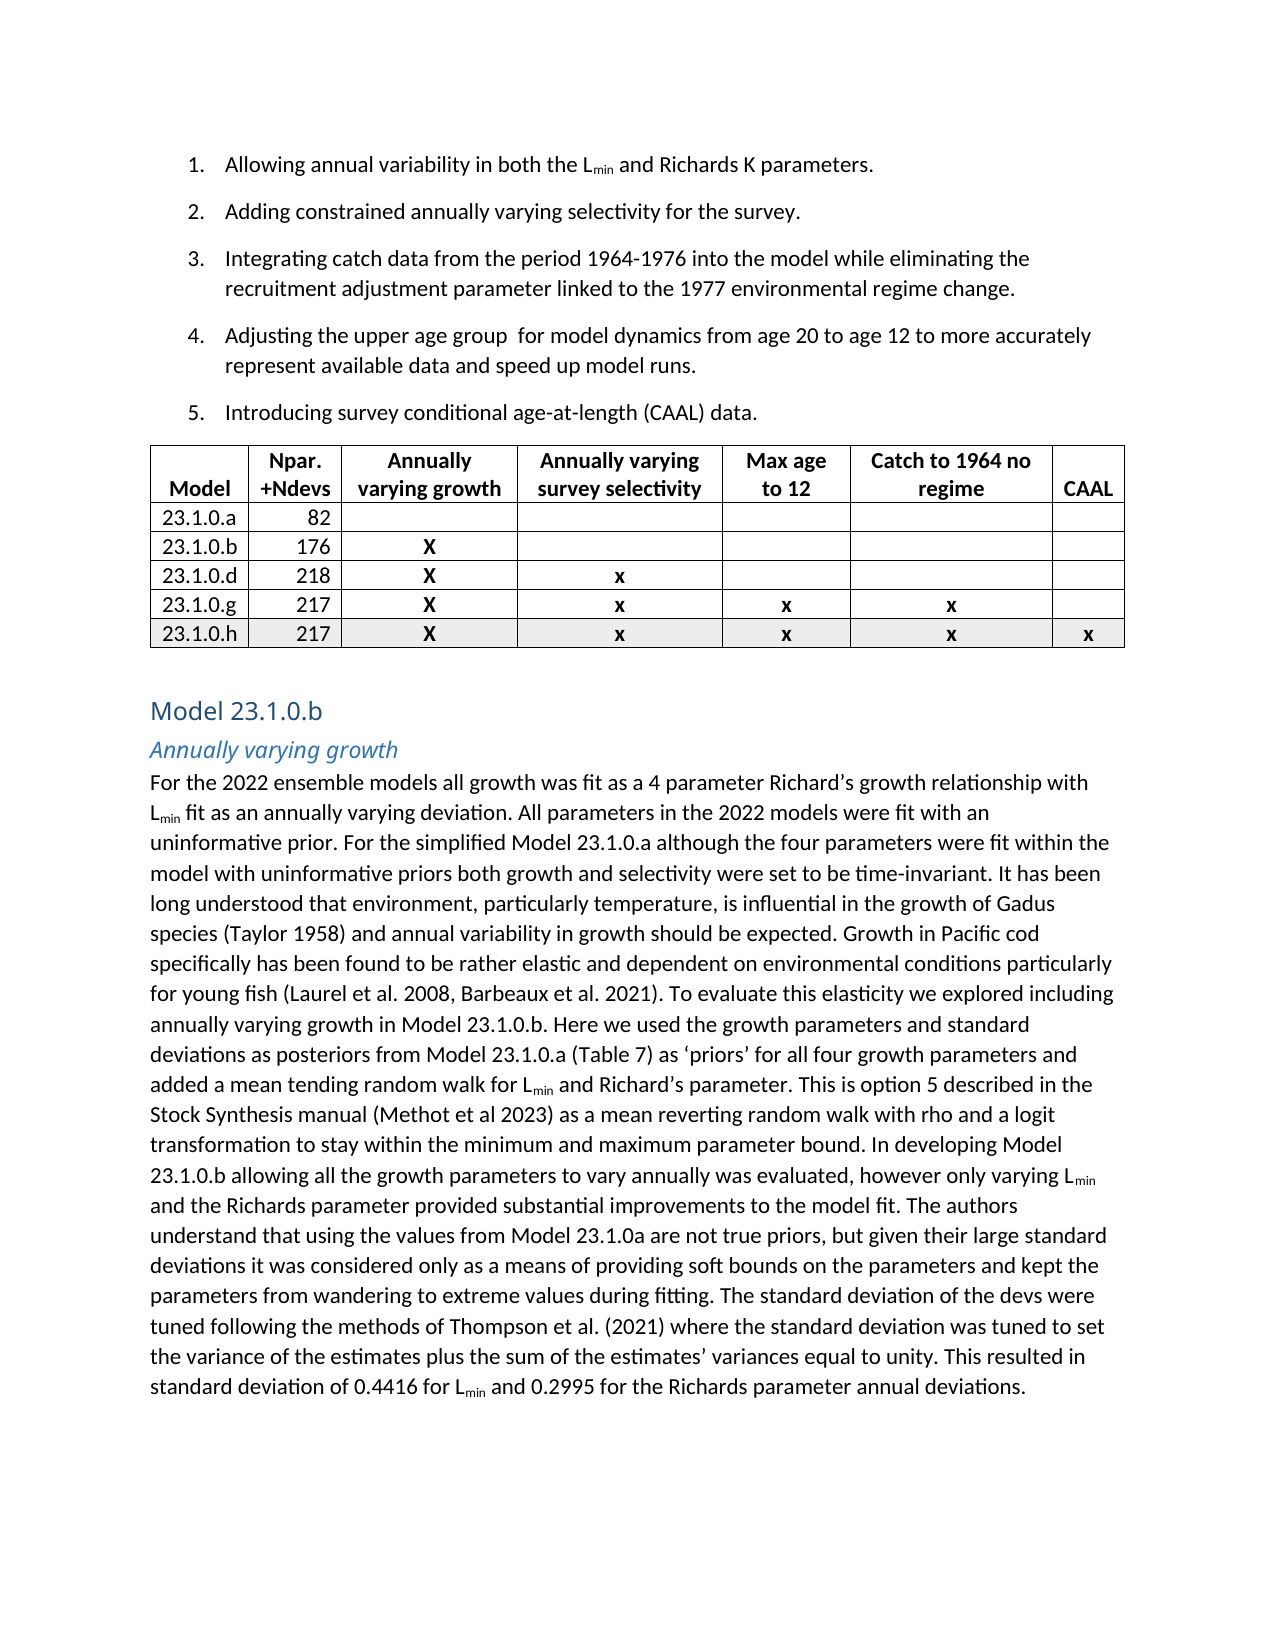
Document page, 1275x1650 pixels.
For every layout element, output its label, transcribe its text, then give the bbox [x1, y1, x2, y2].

list Introducing survey conditional age-at-length (CAAL) data. [187, 398, 1125, 426]
table_cell X [342, 619, 517, 647]
table_header CAAL [1053, 446, 1124, 502]
table_cell x [518, 619, 722, 647]
table_cell [518, 532, 722, 560]
list Adjusting the upper age group for model dynamics from age 20 to age 12 to more accurately represent available data and speed up model runs. [187, 321, 1125, 379]
list Allowing annual variability in both the Lmin and Richards K parameters. [187, 150, 1125, 178]
table_header Annually varying survey selectivity [518, 446, 722, 502]
table_cell [723, 503, 850, 531]
table_cell [1053, 590, 1124, 618]
list Integrating catch data from the period 1964-1976 into the model while eliminating the recruitment adjustment parameter linked to the 1977 environmental regime change. [187, 244, 1125, 302]
table_cell X [342, 590, 517, 618]
table_cell x [723, 619, 850, 647]
table_header Annually varying growth [342, 446, 517, 502]
table_header Catch to 1964 no regime [851, 446, 1052, 502]
table_cell x [518, 590, 722, 618]
table_cell [1053, 532, 1124, 560]
table_cell [1053, 561, 1124, 589]
table_cell x [723, 590, 850, 618]
table_cell x [851, 619, 1052, 647]
table_cell [342, 503, 517, 531]
table_cell X [342, 532, 517, 560]
table_cell 23.1.0.h [151, 619, 248, 647]
table_cell [851, 503, 1052, 531]
table_cell 23.1.0.g [151, 590, 248, 618]
table_header Model [151, 446, 248, 502]
table_cell [1053, 503, 1124, 531]
table_cell [723, 561, 850, 589]
table_header Max age to 12 [723, 446, 850, 502]
table_cell [851, 561, 1052, 589]
list Adding constrained annually varying selectivity for the survey. [187, 197, 1125, 225]
table_cell X [342, 561, 517, 589]
table_cell 23.1.0.d [151, 561, 248, 589]
table_cell 176 [249, 532, 341, 560]
table_cell 217 [249, 590, 341, 618]
table_header Npar. +Ndevs [249, 446, 341, 502]
table_cell 23.1.0.b [151, 532, 248, 560]
table_cell [851, 532, 1052, 560]
table_cell x [1053, 619, 1124, 647]
table_cell [723, 532, 850, 560]
subtitle Annually varying growth [150, 734, 1125, 766]
table_cell 217 [249, 619, 341, 647]
table_cell [518, 503, 722, 531]
table_cell 23.1.0.a [151, 503, 248, 531]
table_cell 218 [249, 561, 341, 589]
text For the 2022 ensemble models all growth was fit as a 4 parameter Richard’s growth relationship with Lmin fit as an annually varying deviation. All parameters in the 2022 models were fit with an uninformative prior. For the simplified Model 23.1.0.a although the four parameters were fit within the model with uninformative priors both growth and selectivity were set to be time-invariant. It has been long understood that environment, particularly temperature, is influential in the growth of Gadus species (Taylor 1958) and annual variability in growth should be expected. Growth in Pacific cod specifically has been found to be rather elastic and dependent on environmental conditions particularly for young fish (Laurel et al. 2008, Barbeaux et al. 2021). To evaluate this elasticity we explored including annually varying growth in Model 23.1.0.b. Here we used the growth parameters and standard deviations as posteriors from Model 23.1.0.a (Table 7) as ‘priors’ for all four growth parameters and added a mean tending random walk for Lmin and Richard’s parameter. This is option 5 described in the Stock Synthesis manual (Methot et al 2023) as a mean reverting random walk with rho and a logit transformation to stay within the minimum and maximum parameter bound. In developing Model 23.1.0.b allowing all the growth parameters to vary annually was evaluated, however only varying Lmin and the Richards parameter provided substantial improvements to the model fit. The authors understand that using the values from Model 23.1.0a are not true priors, but given their large standard deviations it was considered only as a means of providing soft bounds on the parameters and kept the parameters from wandering to extreme values during fitting. The standard deviation of the devs were tuned following the methods of Thompson et al. (2021) where the standard deviation was tuned to set the variance of the estimates plus the sum of the estimates’ variances equal to unity. This resulted in standard deviation of 0.4416 for Lmin and 0.2995 for the Richards parameter annual deviations. [150, 768, 1125, 1400]
table_cell 82 [249, 503, 341, 531]
table_cell x [851, 590, 1052, 618]
subtitle Model 23.1.0.b [150, 693, 1125, 727]
table_cell x [518, 561, 722, 589]
